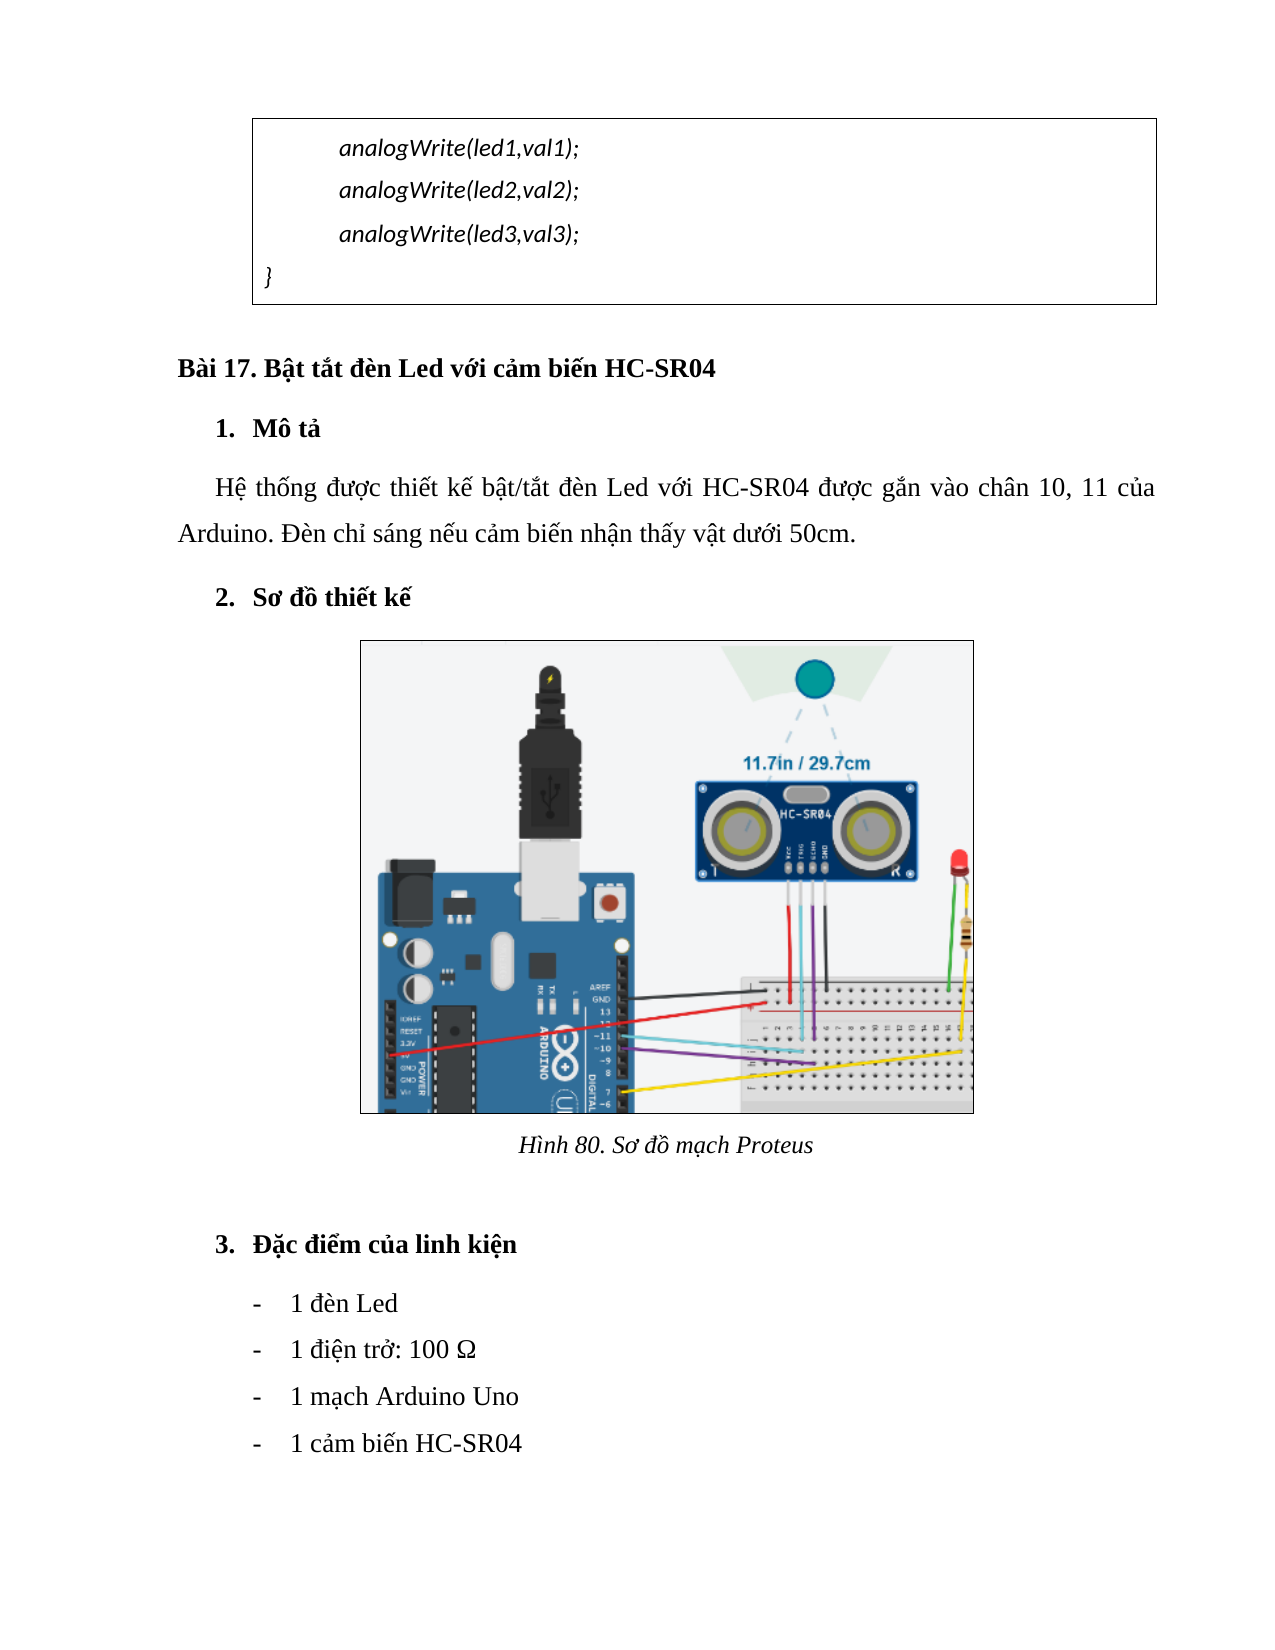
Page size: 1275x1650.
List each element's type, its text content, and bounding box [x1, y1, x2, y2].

subtitle Mô tả [215, 412, 1157, 443]
text 1 cảm biến HC-SR04 [252, 1427, 1157, 1458]
subtitle Đặc điểm của linh kiện [215, 1228, 1157, 1259]
text 1 mạch Arduino Uno [252, 1380, 1157, 1411]
subtitle Bài 17. Bật tắt đèn Led với cảm biến HC-SR04 [177, 353, 1157, 384]
text Hệ thống được thiết kế bật/tắt đèn Led với HC-SR04 được gắn vào chân 10, 11 của Arduino. Đèn chỉ sáng nếu cảm biến nhận thấy vật dưới 50cm. [177, 471, 1157, 549]
text 1 đèn Led [252, 1287, 1157, 1318]
text 1 điện trở: 100 Ω [252, 1334, 1157, 1365]
subtitle Sơ đồ thiết kế [215, 581, 1157, 612]
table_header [253, 119, 1156, 304]
picture [361, 641, 973, 1113]
